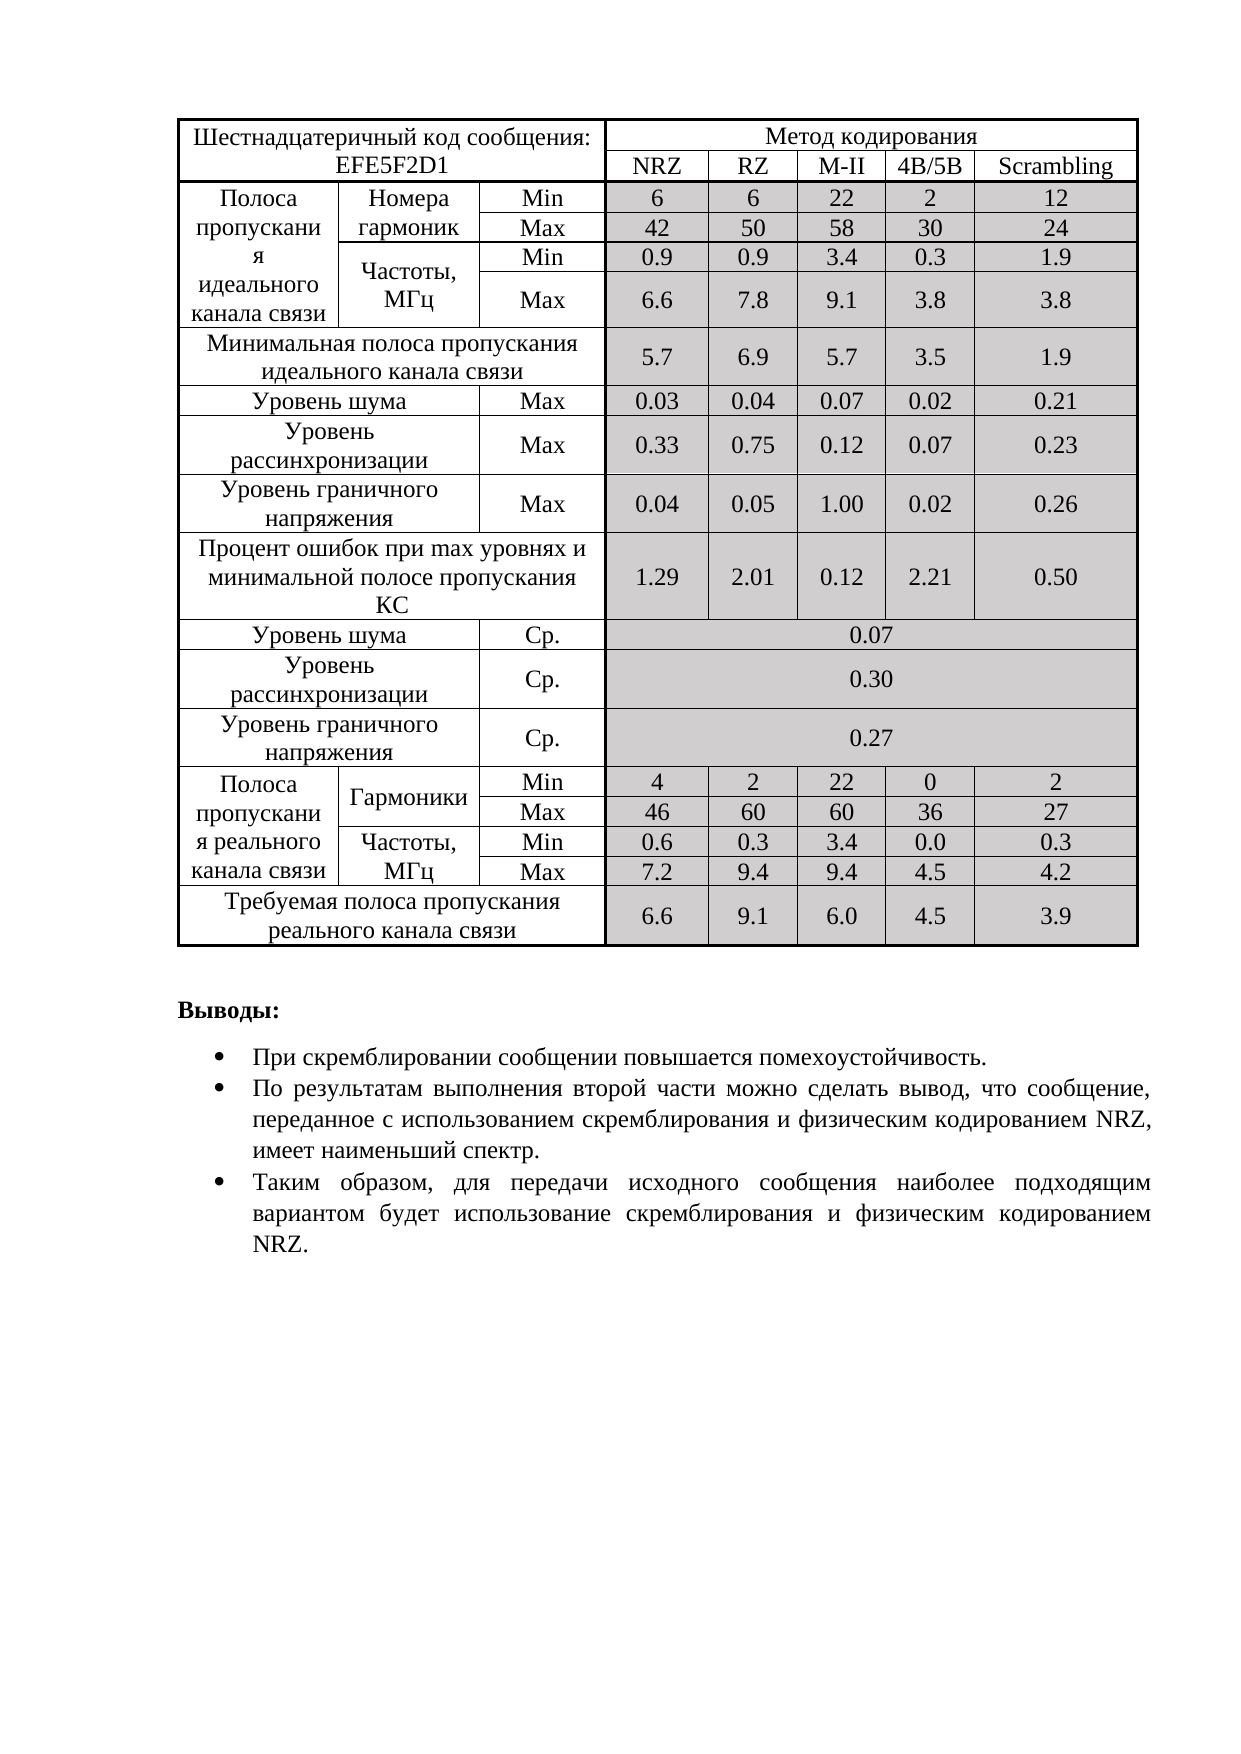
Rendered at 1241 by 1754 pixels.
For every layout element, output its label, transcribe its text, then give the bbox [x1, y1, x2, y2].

table_cell 4.5 [886, 857, 974, 885]
list По результатам выполнения второй части можно сделать вывод, что сообщение, переданное с использованием скремблирования и физическим кодированием NRZ, имеет наименьший спектр. [215, 1073, 1152, 1164]
table_cell Гармоники [339, 767, 479, 826]
table_cell 0.02 [886, 386, 974, 415]
table_cell 5.7 [798, 328, 885, 385]
table_cell 0.3 [975, 827, 1136, 856]
table_cell 0.6 [607, 827, 708, 856]
table_cell 9.1 [798, 272, 885, 327]
table_cell 0.33 [607, 416, 708, 473]
table_cell Полоса пропускания реального канала связи [180, 767, 338, 885]
table_cell 9.4 [709, 857, 797, 885]
table_cell 2.21 [886, 533, 974, 619]
table_cell Max [480, 213, 604, 241]
table_cell Уровень шума [180, 386, 479, 415]
table_cell Ср. [480, 650, 604, 708]
table_cell Процент ошибок при max уровнях и минимальной полосе пропускания КС [180, 533, 604, 619]
table_cell 1.9 [975, 243, 1136, 271]
table_cell Min [480, 767, 604, 796]
table_cell 6.0 [798, 886, 885, 944]
table_cell Уровень рассинхронизации [180, 416, 479, 473]
text Выводы: [177, 995, 1152, 1023]
table_cell 22 [798, 767, 885, 796]
table_cell 3.8 [975, 272, 1136, 327]
table_cell 22 [798, 183, 885, 212]
table_cell Частоты, МГц [339, 827, 479, 885]
table_cell 60 [798, 797, 885, 826]
table_cell 12 [975, 183, 1136, 212]
table_cell Требуемая полоса пропускания реального канала связи [180, 886, 604, 944]
table_cell 6.9 [709, 328, 797, 385]
table_cell 2 [975, 767, 1136, 796]
table_cell 0.23 [975, 416, 1136, 473]
table_cell 6 [607, 183, 708, 212]
table_cell 24 [975, 213, 1136, 241]
list Таким образом, для передачи исходного сообщения наиболее подходящим вариантом будет использование скремблирования и физическим кодированием NRZ. [215, 1167, 1152, 1257]
table_cell 0.50 [975, 533, 1136, 619]
table_cell 27 [975, 797, 1136, 826]
table_cell Min [480, 827, 604, 856]
table_cell 9.1 [709, 886, 797, 944]
table_cell 9.4 [798, 857, 885, 885]
table_cell Минимальная полоса пропускания идеального канала связи [180, 328, 604, 385]
table_cell 7.2 [607, 857, 708, 885]
table_cell 4 [607, 767, 708, 796]
table_cell 1.29 [607, 533, 708, 619]
table_cell 3.4 [798, 827, 885, 856]
table_cell 0.27 [607, 709, 1136, 766]
table_cell Номера гармоник [339, 183, 479, 241]
table_cell Max [480, 475, 604, 532]
table_cell 4B/5B [886, 151, 974, 180]
table_cell 6 [709, 183, 797, 212]
table_cell 3.5 [886, 328, 974, 385]
table_cell 6.6 [607, 272, 708, 327]
table_cell 3.4 [798, 243, 885, 271]
table_cell 1.00 [798, 475, 885, 532]
table_cell Уровень шума [180, 620, 479, 649]
table_cell 0.02 [886, 475, 974, 532]
table_cell 0.3 [709, 827, 797, 856]
table_cell 2.01 [709, 533, 797, 619]
table_cell 0.75 [709, 416, 797, 473]
table_cell Max [480, 272, 604, 327]
table_cell RZ [709, 151, 797, 180]
table_cell 0.9 [709, 243, 797, 271]
table_cell Min [480, 243, 604, 271]
table_cell 0.0 [886, 827, 974, 856]
table_cell 2 [709, 767, 797, 796]
list При скремблировании сообщении повышается помехоустойчивость. [215, 1042, 1152, 1071]
table_cell 0.04 [709, 386, 797, 415]
table_cell Max [480, 797, 604, 826]
table_cell 0.30 [607, 650, 1136, 708]
table_cell NRZ [607, 151, 708, 180]
table_cell 3.9 [975, 886, 1136, 944]
table_cell 0.07 [607, 620, 1136, 649]
table_cell M-II [798, 151, 885, 180]
table_cell 50 [709, 213, 797, 241]
table_header Метод кодирования [607, 121, 1136, 150]
table_cell 30 [886, 213, 974, 241]
table_cell Полоса пропускания идеального канала связи [180, 183, 338, 327]
table_cell 58 [798, 213, 885, 241]
table_cell Max [480, 386, 604, 415]
table_header Шестнадцатеричный код сообщения: EFE5F2D1 [180, 121, 604, 180]
table_cell 0.3 [886, 243, 974, 271]
table_cell Уровень граничного напряжения [180, 709, 479, 766]
table_cell 0.21 [975, 386, 1136, 415]
table_cell 2 [886, 183, 974, 212]
table_cell 0.26 [975, 475, 1136, 532]
table_cell Частоты, МГц [339, 243, 479, 327]
table_cell 0.07 [798, 386, 885, 415]
table_cell 36 [886, 797, 974, 826]
table_cell 5.7 [607, 328, 708, 385]
table_cell Max [480, 857, 604, 885]
table_cell 4.2 [975, 857, 1136, 885]
table_cell 60 [709, 797, 797, 826]
table_cell 42 [607, 213, 708, 241]
table_cell Уровень граничного напряжения [180, 475, 479, 532]
table_cell Max [480, 416, 604, 473]
table_cell Уровень рассинхронизации [180, 650, 479, 708]
table_cell 0 [886, 767, 974, 796]
table_cell 0.9 [607, 243, 708, 271]
table_cell Ср. [480, 620, 604, 649]
table_cell Ср. [480, 709, 604, 766]
table_cell Min [480, 183, 604, 212]
table_cell 0.04 [607, 475, 708, 532]
table_cell 0.07 [886, 416, 974, 473]
table_cell 4.5 [886, 886, 974, 944]
table_cell 6.6 [607, 886, 708, 944]
table_cell 0.12 [798, 416, 885, 473]
table_cell 0.12 [798, 533, 885, 619]
table_cell 3.8 [886, 272, 974, 327]
table_cell 0.03 [607, 386, 708, 415]
table_cell Scrambling [975, 151, 1136, 180]
table_cell 0.05 [709, 475, 797, 532]
table_cell 7.8 [709, 272, 797, 327]
table_cell 46 [607, 797, 708, 826]
table_cell 1.9 [975, 328, 1136, 385]
